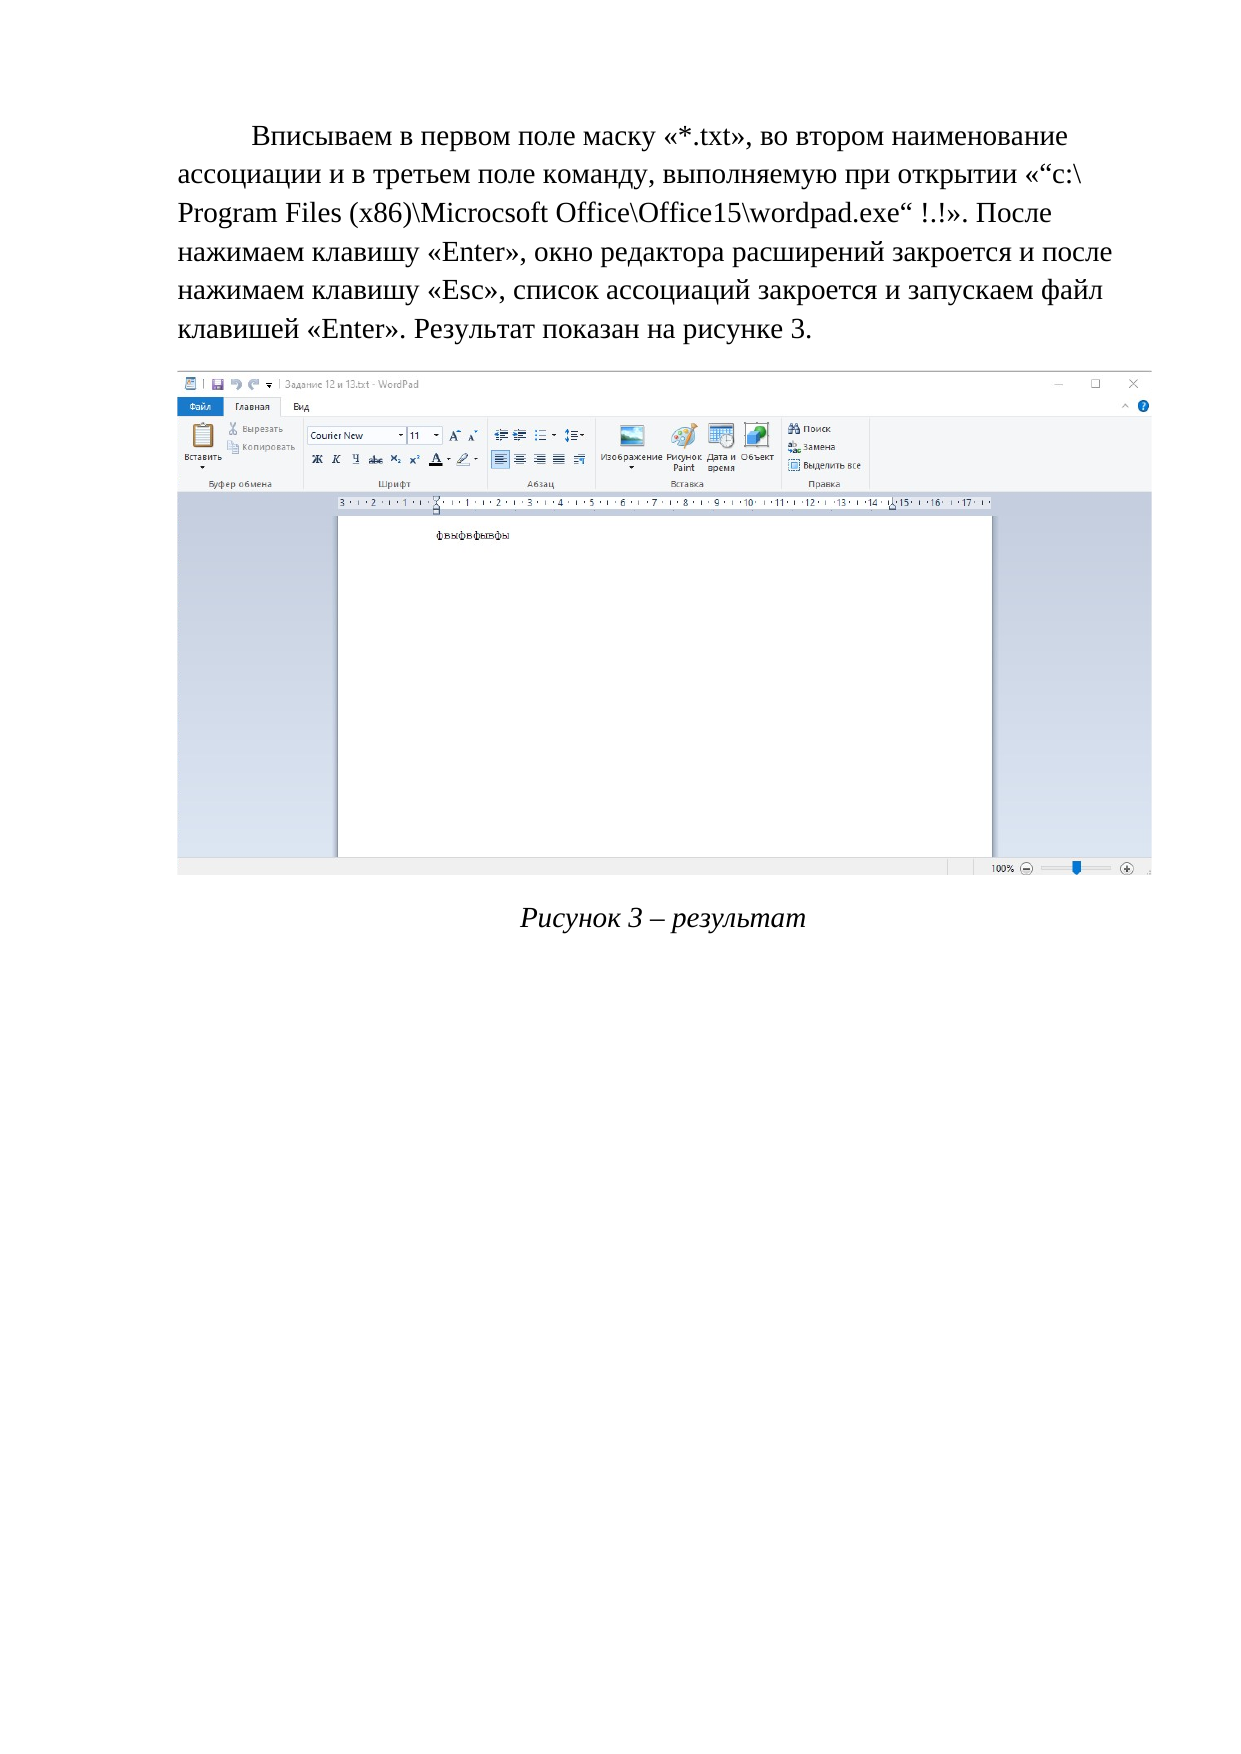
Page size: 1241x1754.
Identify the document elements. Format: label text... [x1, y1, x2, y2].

text Вписываем в первом поле маску «*.txt», во втором наименование ассоциации и в третьем поле команду, выполняемую при открытии «“c:\Program Files (x86)\Microcsoft Office\Office15\wordpad.exe“ !.!». После нажимаем клавишу «Enter», окно редактора расширений закроется и после нажимаем клавишу «Esc», список ассоциаций закроется и запускаем файл клавишей «Enter». Результат показан на рисунке 3. [177, 118, 1152, 344]
text Рисунок 3 – результат [177, 900, 1152, 933]
picture [177, 370, 1152, 875]
